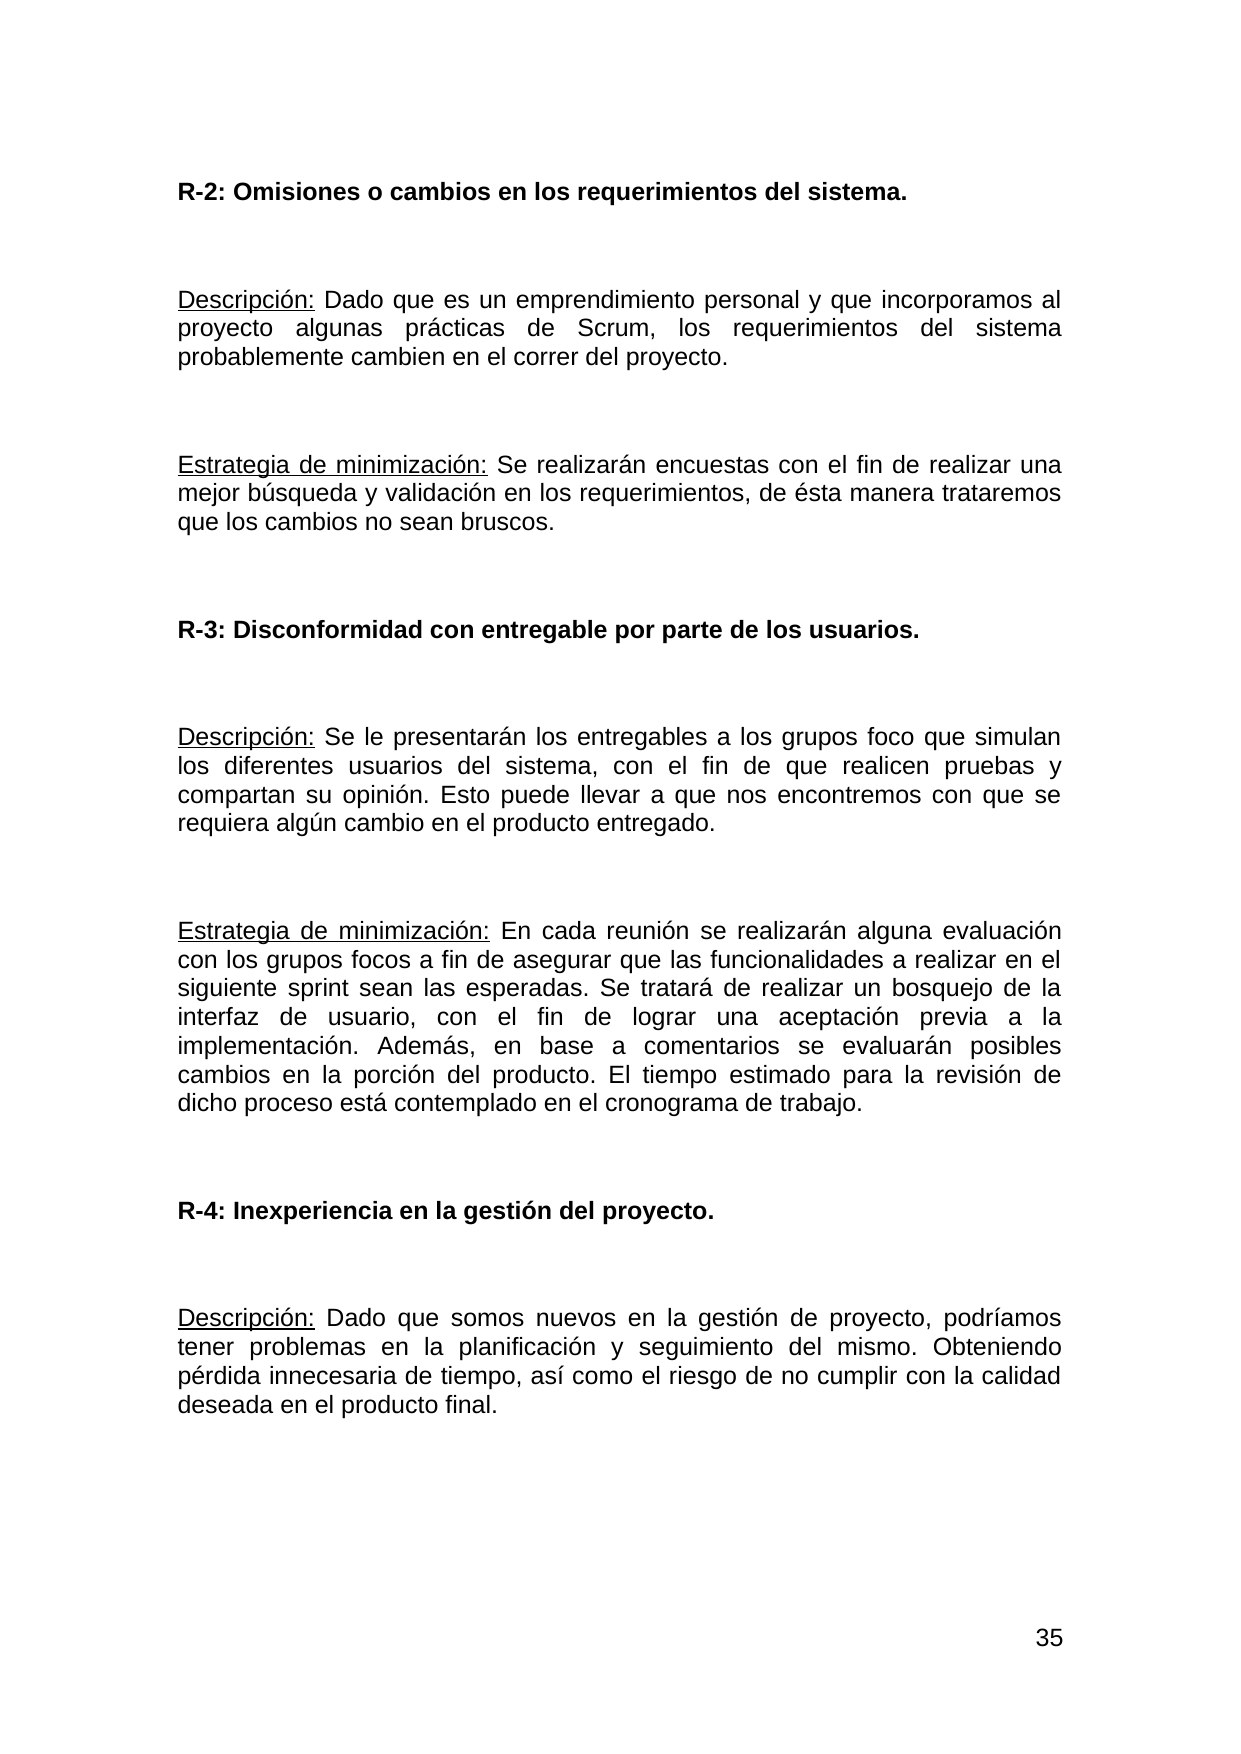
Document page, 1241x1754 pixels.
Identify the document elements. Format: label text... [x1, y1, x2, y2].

text Estrategia de minimización: Se realizarán encuestas con el fin de realizar una mejor búsqueda y validación en los requerimientos, de ésta manera trataremos que los cambios no sean bruscos. [177, 450, 1063, 536]
text R-3: Disconformidad con entregable por parte de los usuarios. [177, 615, 1063, 643]
text Descripción: Se le presentarán los entregables a los grupos foco que simulan los diferentes usuarios del sistema, con el fin de que realicen pruebas y compartan su opinión. Esto puede llevar a que nos encontremos con que se requiera algún cambio en el producto entregado. [177, 722, 1063, 837]
text Descripción: Dado que somos nuevos en la gestión de proyecto, podríamos tener problemas en la planificación y seguimiento del mismo. Obteniendo pérdida innecesaria de tiempo, así como el riesgo de no cumplir con la calidad deseada en el producto final. [177, 1303, 1063, 1418]
text Descripción: Dado que es un emprendimiento personal y que incorporamos al proyecto algunas prácticas de Scrum, los requerimientos del sistema probablemente cambien en el correr del proyecto. [177, 285, 1063, 371]
text R-4: Inexperiencia en la gestión del proyecto. [177, 1196, 1063, 1225]
text Estrategia de minimización: En cada reunión se realizarán alguna evaluación con los grupos focos a fin de asegurar que las funcionalidades a realizar en el siguiente sprint sean las esperadas. Se tratará de realizar un bosquejo de la interfaz de usuario, con el fin de lograr una aceptación previa a la implementación. Además, en base a comentarios se evaluarán posibles cambios en la porción del producto. El tiempo estimado para la revisión de dicho proceso está contemplado en el cronograma de trabajo. [177, 916, 1063, 1117]
text R-2: Omisiones o cambios en los requerimientos del sistema. [177, 177, 1063, 206]
